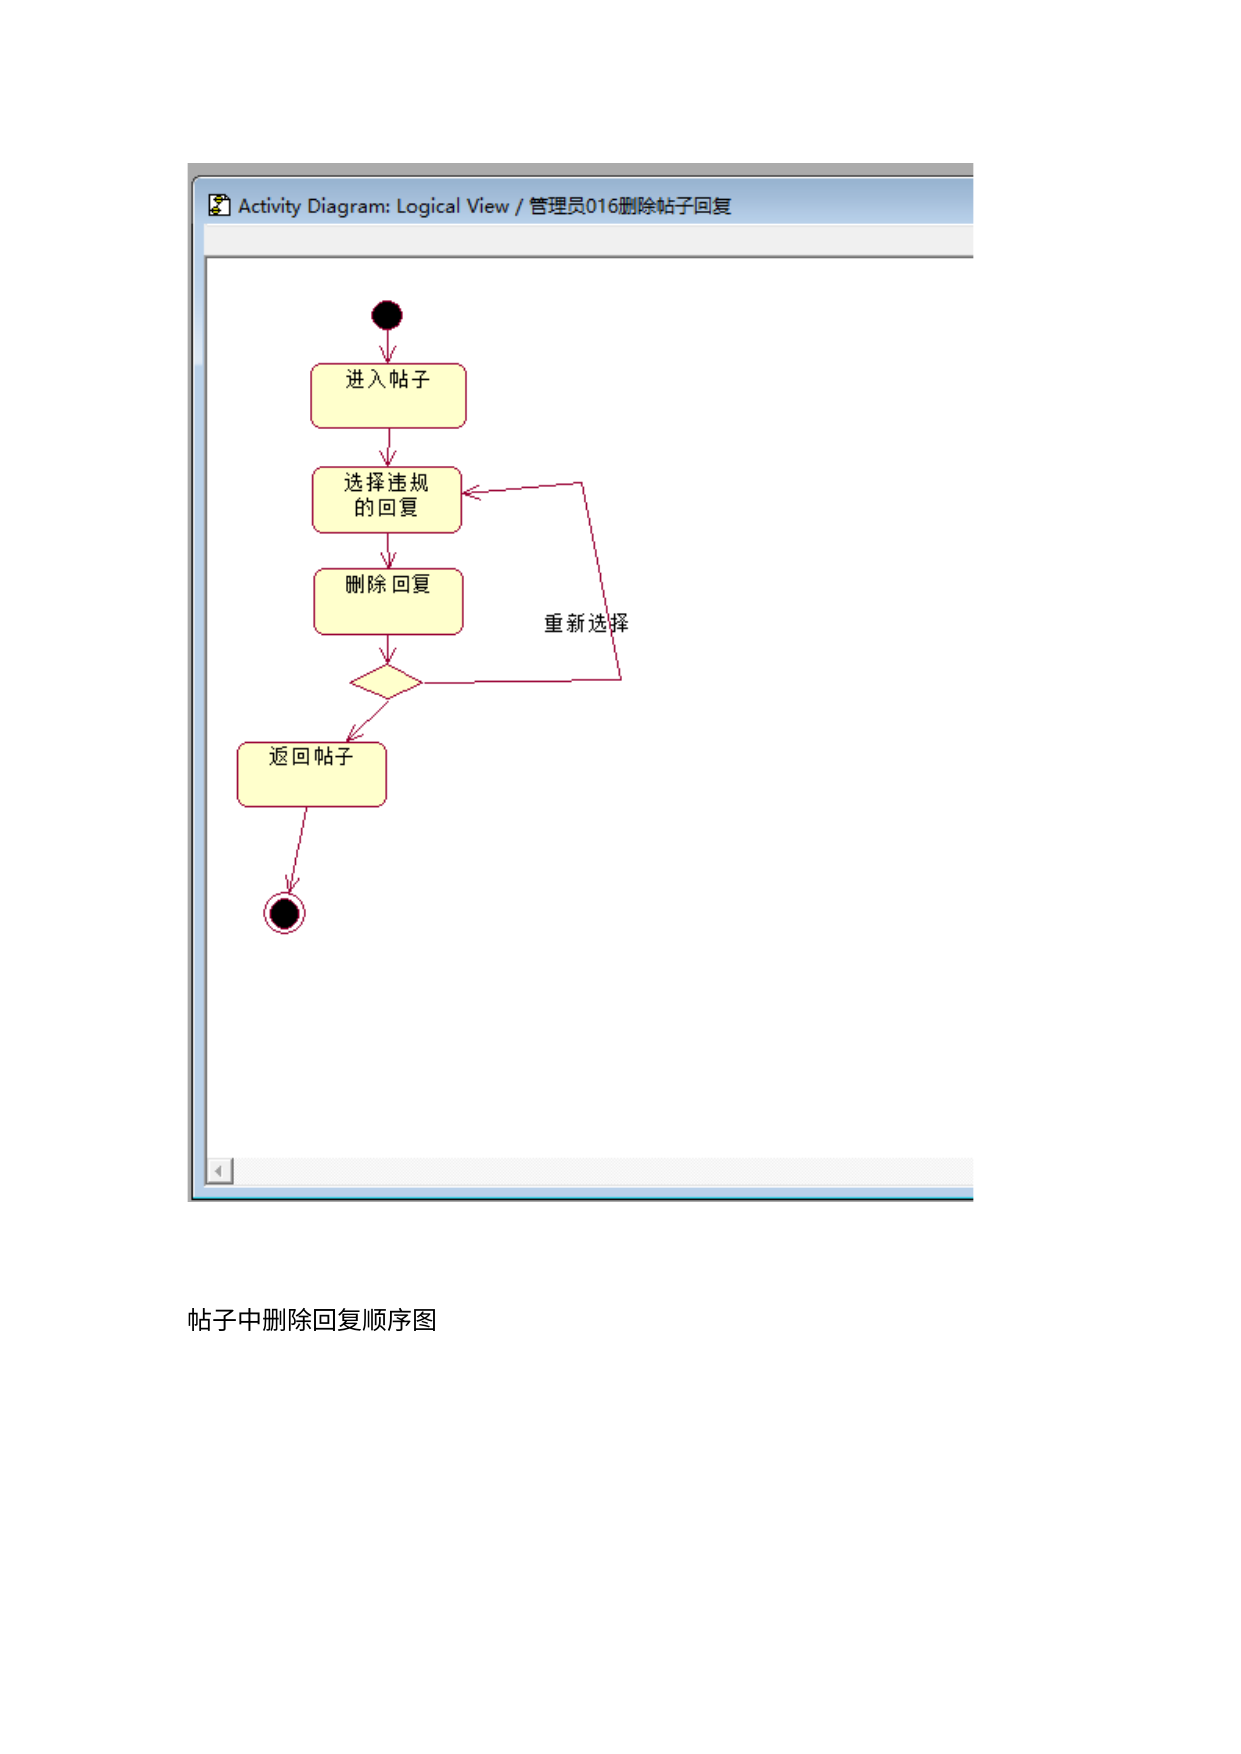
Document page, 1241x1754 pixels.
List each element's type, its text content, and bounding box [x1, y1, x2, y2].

picture [187, 163, 974, 1202]
text 帖子中删除回复顺序图 [187, 1284, 1053, 1352]
